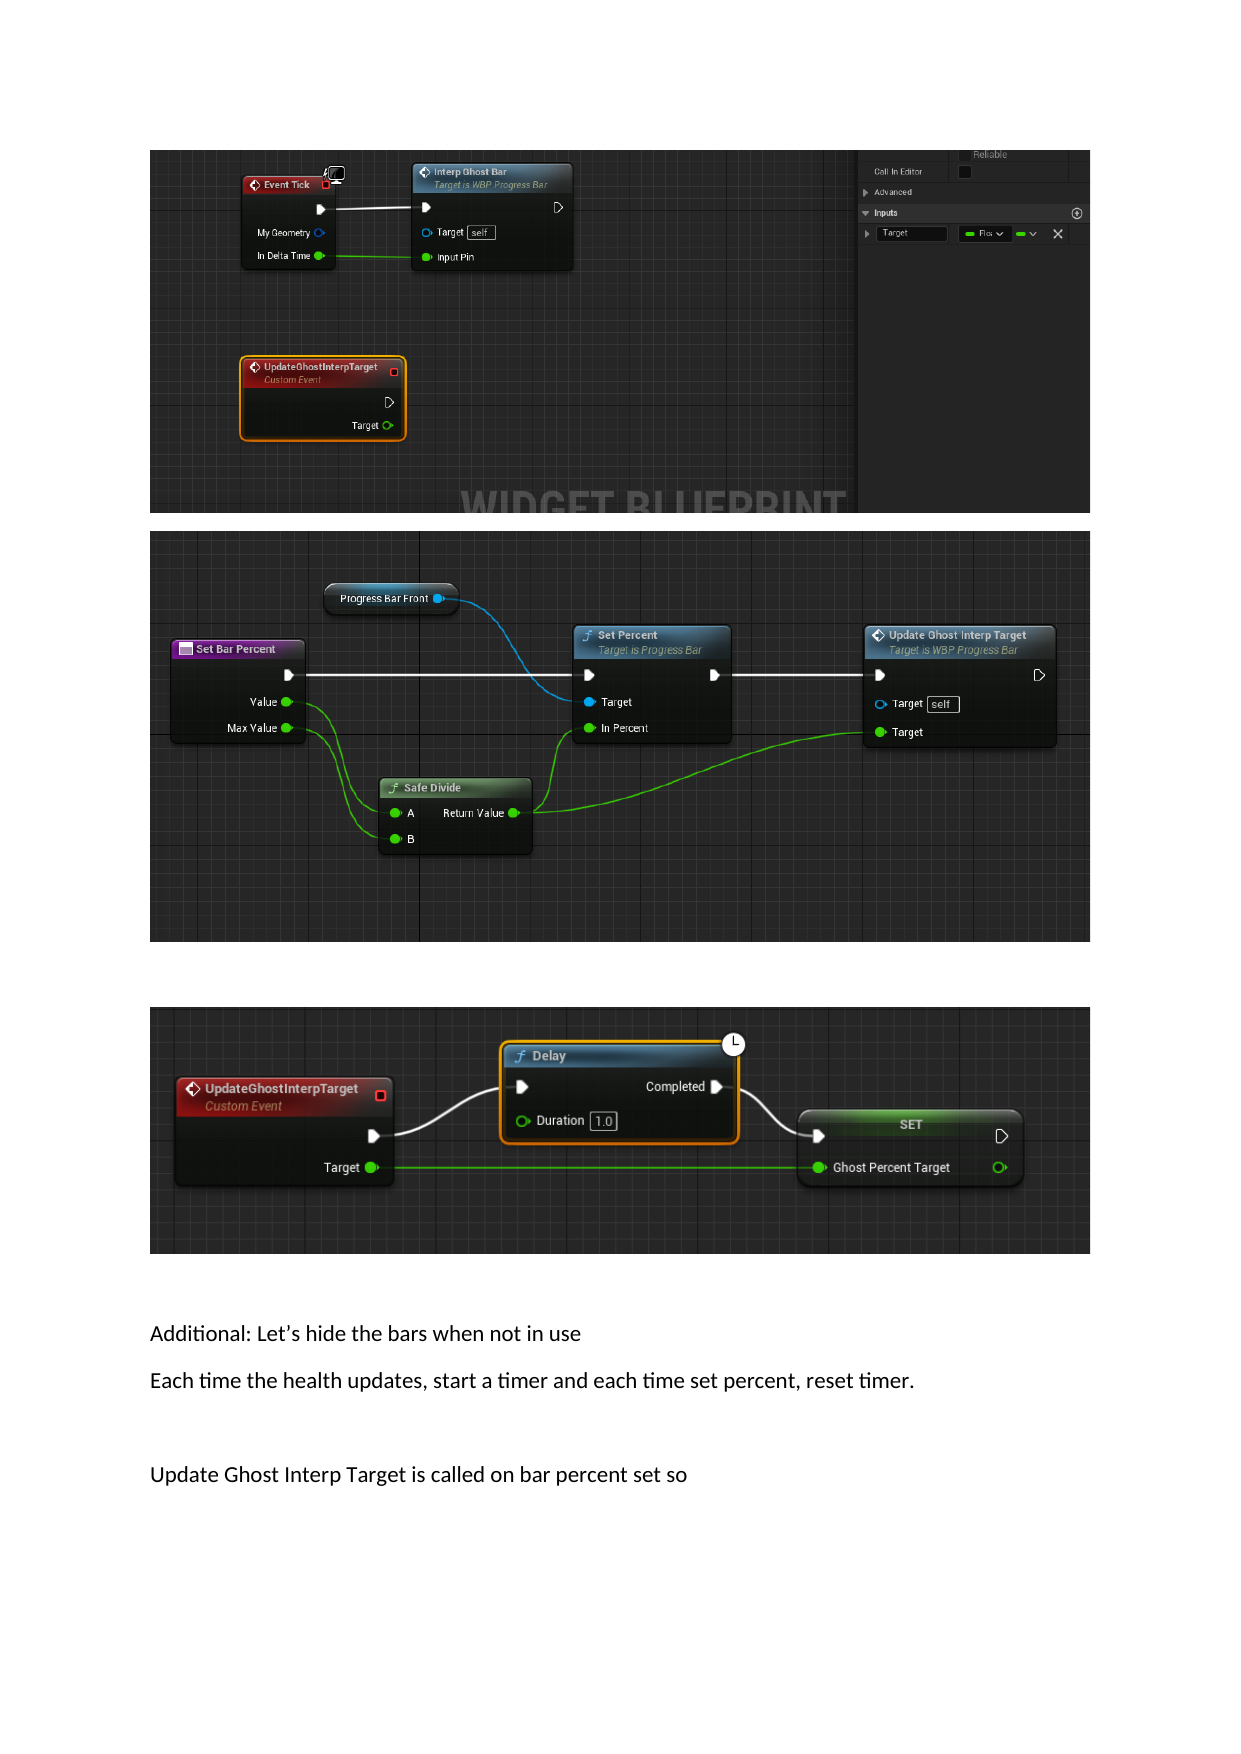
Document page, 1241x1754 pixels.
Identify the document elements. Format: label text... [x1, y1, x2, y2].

picture [150, 1007, 1091, 1254]
picture [150, 531, 1091, 942]
text Additional: Let’s hide the bars when not in use [150, 1319, 1090, 1348]
picture [150, 150, 1091, 513]
text Update Ghost Interp Target is called on bar percent set so [150, 1460, 1090, 1488]
text Each time the health updates, start a timer and each time set percent, reset timer. [150, 1366, 1090, 1394]
